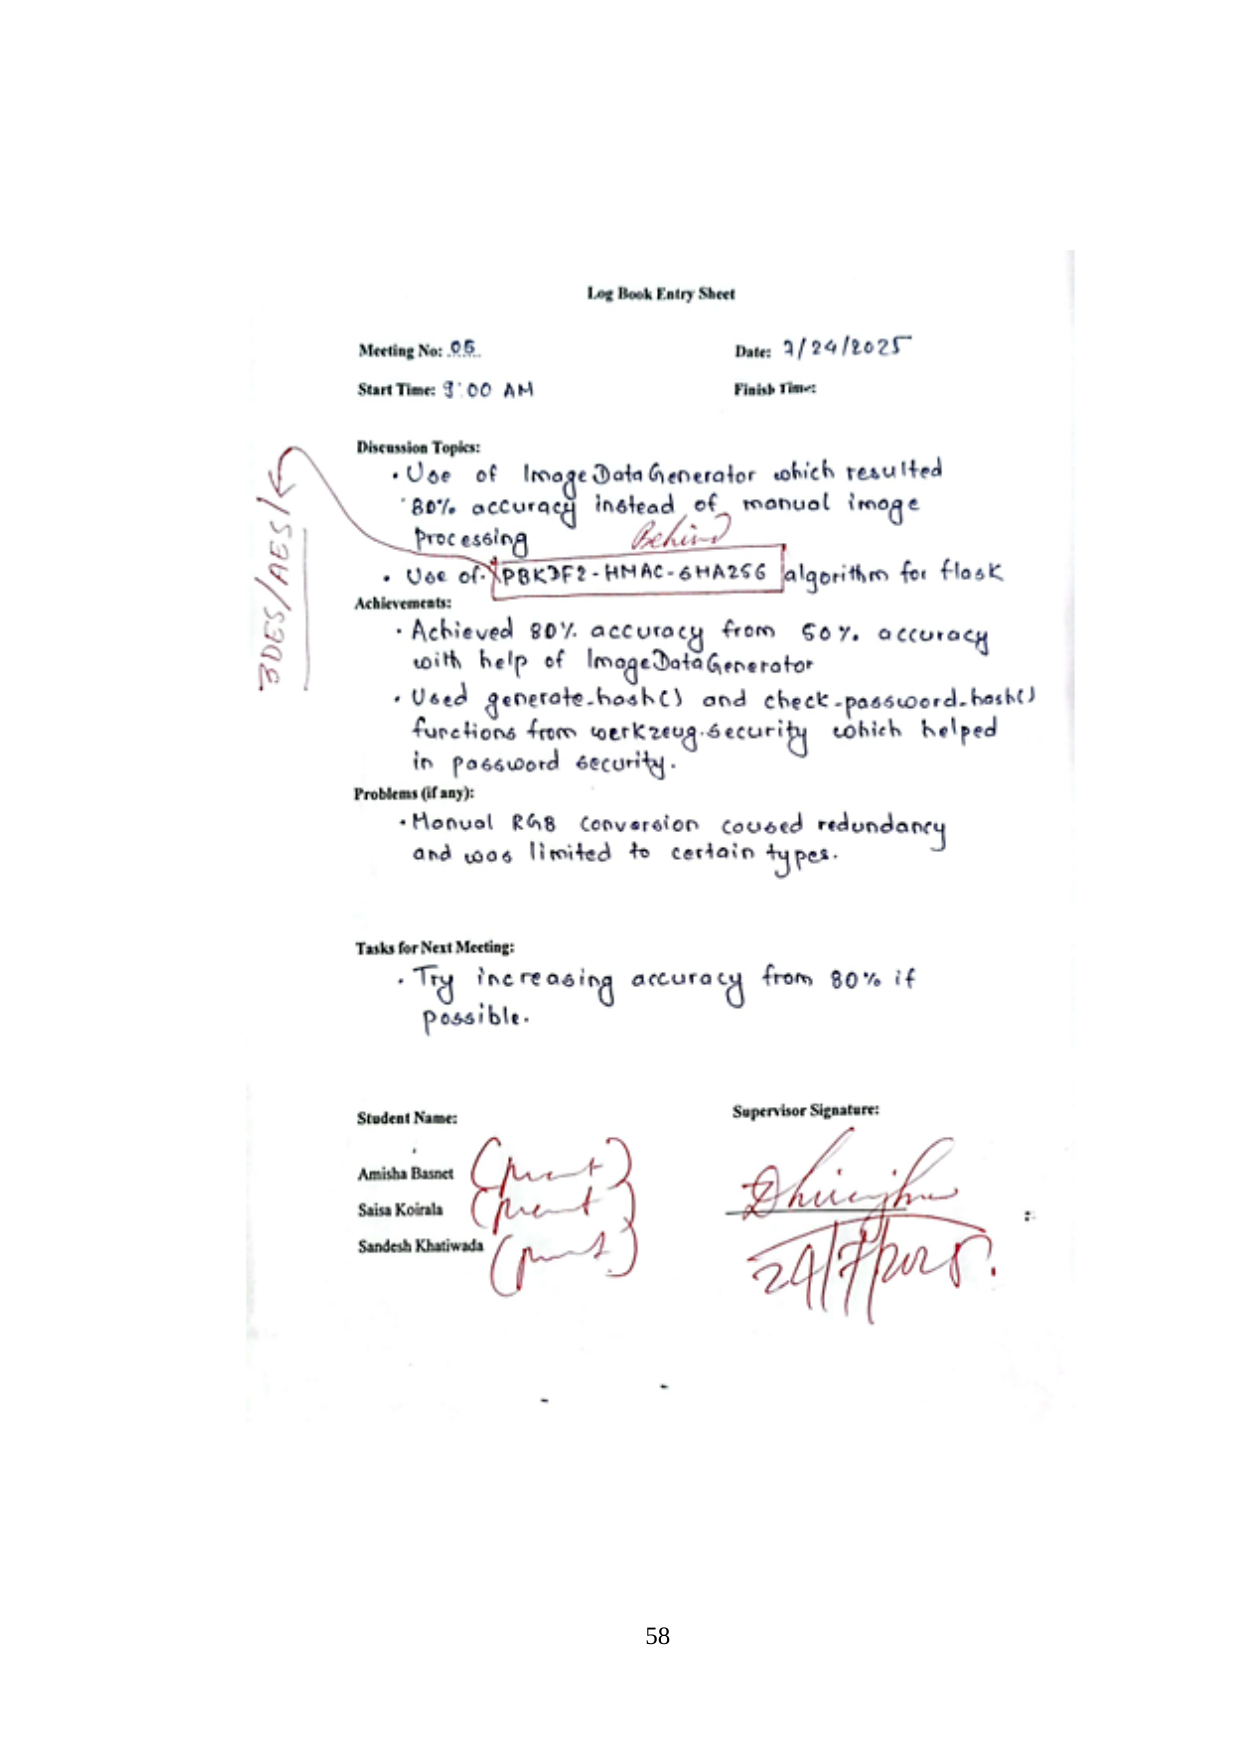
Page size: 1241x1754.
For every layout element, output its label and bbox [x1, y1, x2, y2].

picture [225, 250, 1095, 1422]
